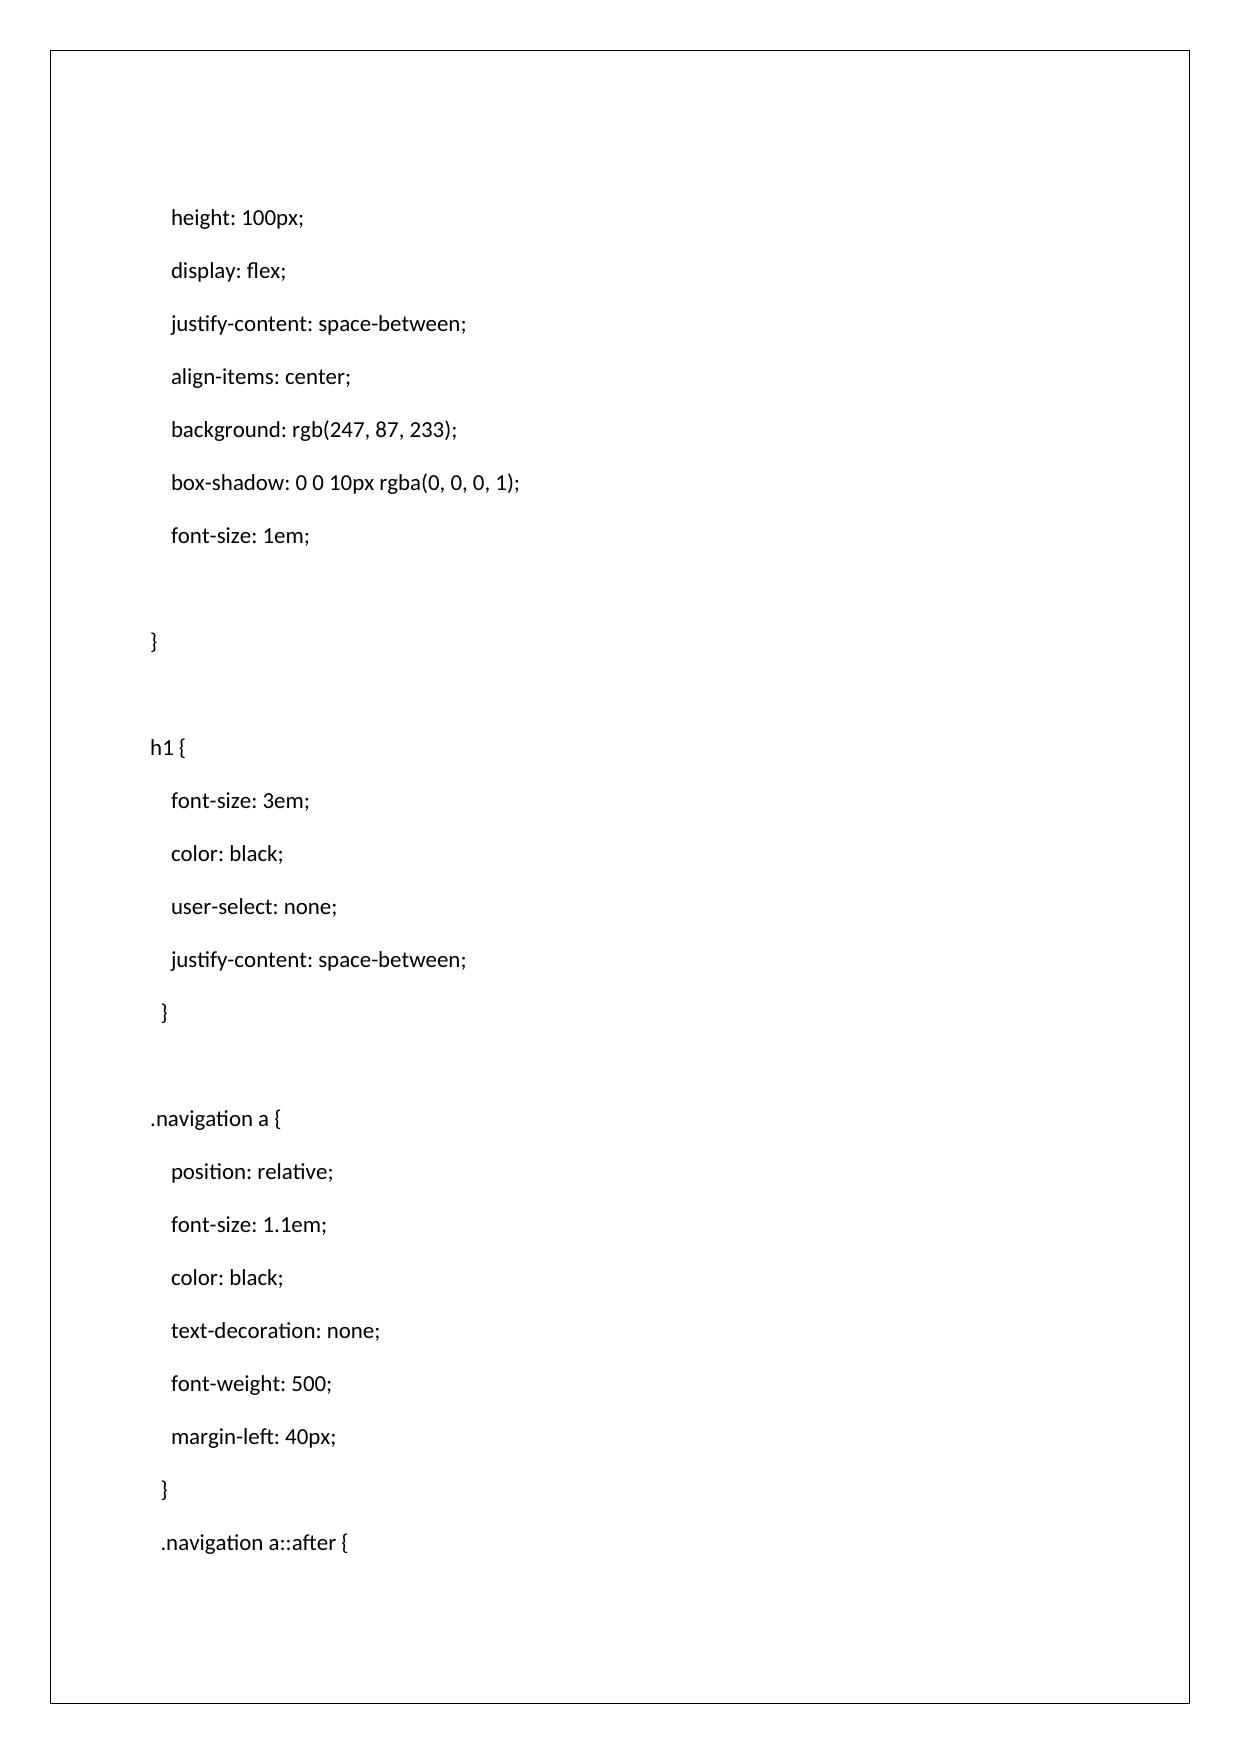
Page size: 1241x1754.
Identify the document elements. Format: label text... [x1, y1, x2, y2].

text margin-left: 40px; [150, 1422, 1090, 1451]
text color: black; [150, 839, 1090, 867]
text box-shadow: 0 0 10px rgba(0, 0, 0, 1); [150, 468, 1090, 496]
text } [150, 627, 1090, 655]
text } [150, 1476, 1090, 1503]
text color: black; [150, 1263, 1090, 1291]
text font-weight: 500; [150, 1369, 1090, 1397]
text position: relative; [150, 1157, 1090, 1185]
text .navigation a::after { [150, 1528, 1090, 1557]
text justify-content: space-between; [150, 309, 1090, 337]
text align-items: center; [150, 362, 1090, 390]
text background: rgb(247, 87, 233); [150, 415, 1090, 443]
text font-size: 1.1em; [150, 1210, 1090, 1238]
text font-size: 1em; [150, 521, 1090, 549]
text text-decoration: none; [150, 1316, 1090, 1344]
text font-size: 3em; [150, 786, 1090, 814]
text } [150, 998, 1090, 1026]
text .navigation a { [150, 1104, 1090, 1132]
text h1 { [150, 733, 1090, 761]
text display: flex; [150, 256, 1090, 284]
text justify-content: space-between; [150, 945, 1090, 973]
text user-select: none; [150, 892, 1090, 920]
text height: 100px; [150, 203, 1090, 231]
